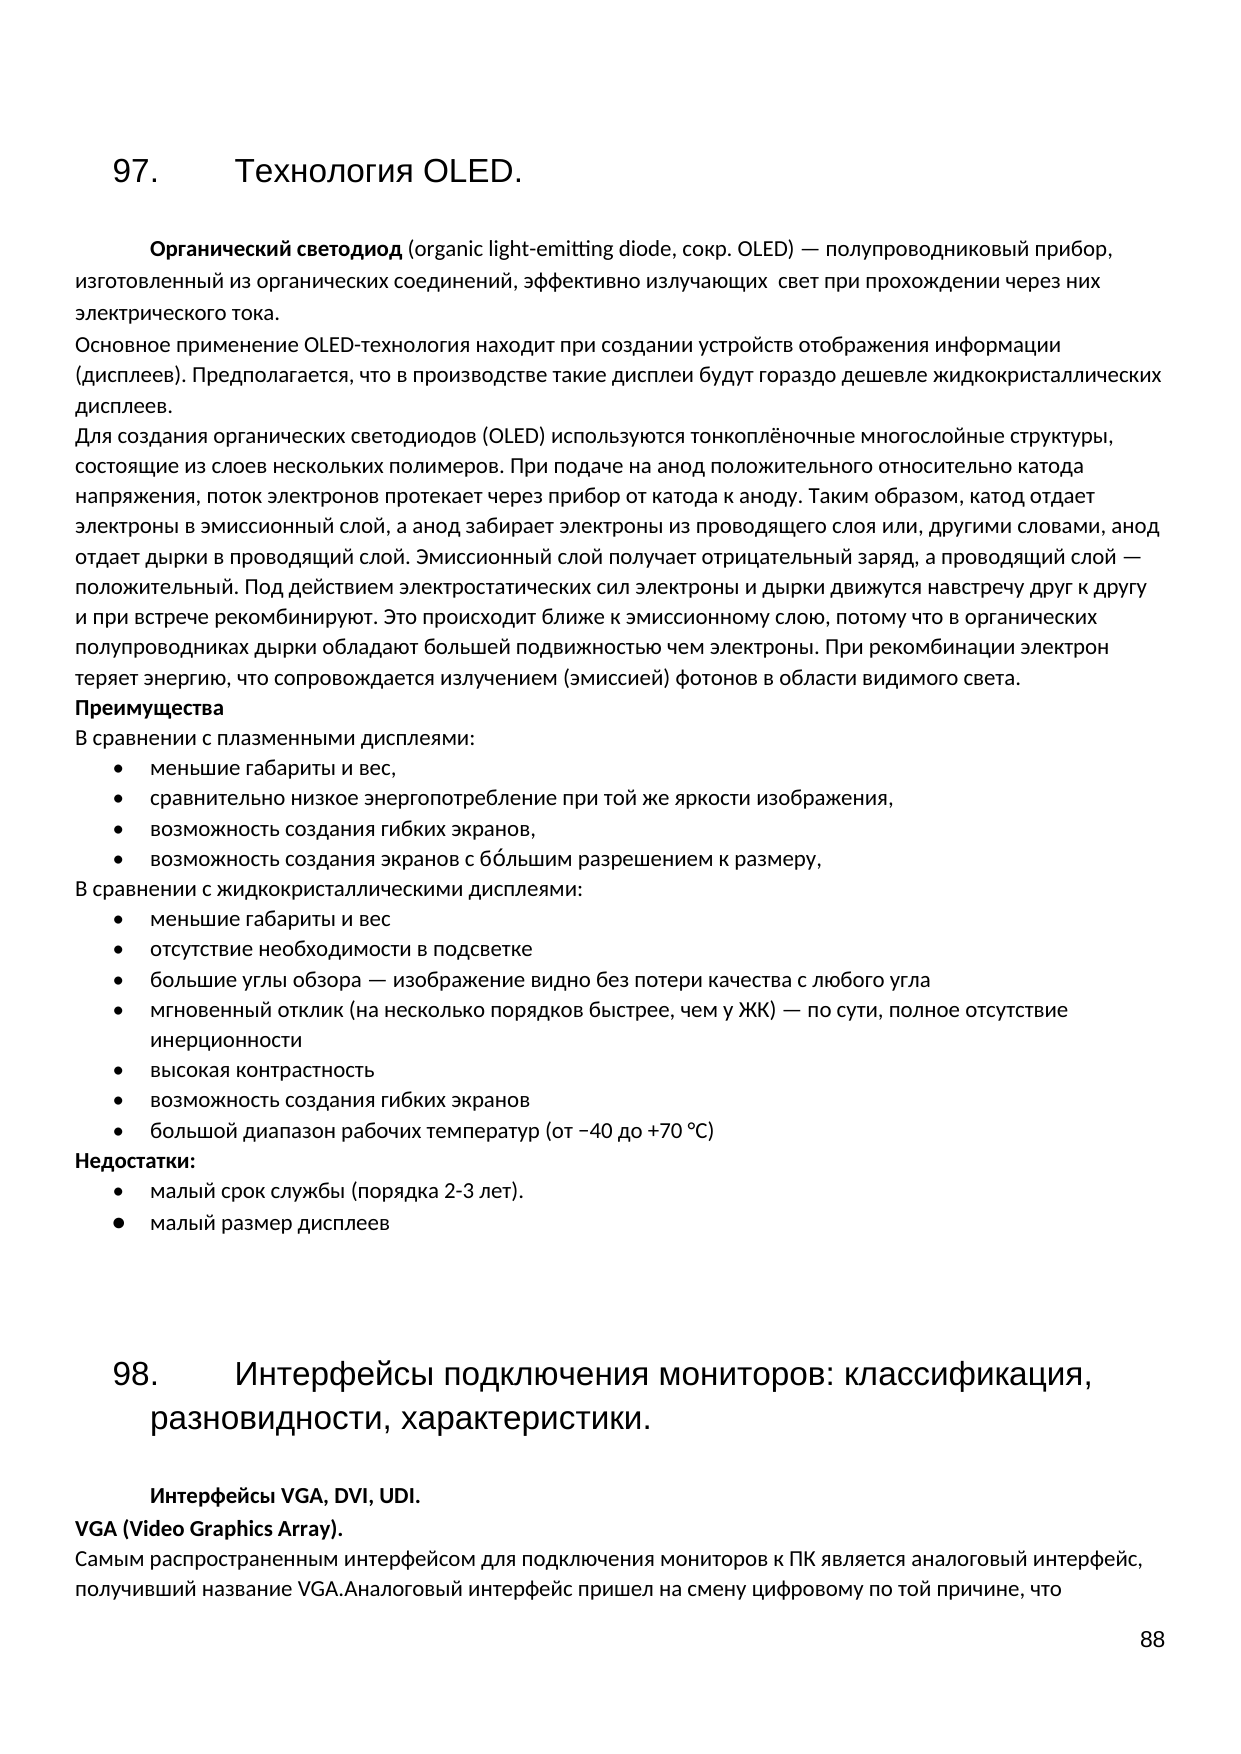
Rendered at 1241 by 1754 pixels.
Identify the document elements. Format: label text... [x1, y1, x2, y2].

text Недостатки: [75, 1146, 1165, 1174]
list мгновенный отклик (на несколько порядков быстрее, чем у ЖК) — по сути, полное отсутствие инерционности [112, 995, 1165, 1053]
text Интерфейсы VGA, DVI, UDI. [75, 1481, 1165, 1509]
list возможность создания гибких экранов [112, 1086, 1165, 1113]
list отсутствие необходимости в подсветке [112, 934, 1165, 962]
text В сравнении c плазменными дисплеями: [75, 723, 1165, 751]
list высокая контрастность [112, 1055, 1165, 1083]
list возможность создания гибких экранов, [112, 814, 1165, 842]
text Основное применение OLED-технология находит при создании устройств отображения информации (дисплеев). Предполагается, что в производстве такие дисплеи будут гораздо дешевле жидкокристаллических дисплеев. [75, 330, 1165, 419]
text Для создания органических светодиодов (OLED) используются тонкоплёночные многослойные структуры, состоящие из слоев нескольких полимеров. При подаче на анод положительного относительно катода напряжения, поток электронов протекает через прибор от катода к аноду. Таким образом, катод отдает электроны в эмиссионный слой, а анод забирает электроны из проводящего слоя или, другими словами, анод отдает дырки в проводящий слой. Эмиссионный слой получает отрицательный заряд, а проводящий слой — положительный. Под действием электростатических сил электроны и дырки движутся навстречу друг к другу и при встрече рекомбинируют. Это происходит ближе к эмиссионному слою, потому что в органических полупроводниках дырки обладают большей подвижностью чем электроны. При рекомбинации электрон теряет энергию, что сопровождается излучением (эмиссией) фотонов в области видимого света. [75, 421, 1165, 691]
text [75, 1544, 1165, 1602]
text Преимущества [75, 693, 1165, 721]
list большие углы обзора — изображение видно без потери качества с любого угла [112, 965, 1165, 993]
list большой диапазон рабочих температур (от −40 до +70 °C) [112, 1116, 1165, 1144]
subtitle Технология OLED. [112, 151, 1165, 189]
subtitle Интерфейсы подключения мониторов: классификация, разновидности, характеристики. [112, 1354, 1165, 1436]
list сравнительно низкое энергопотребление при той же яркости изображения, [112, 783, 1165, 811]
list меньшие габариты и вес [112, 904, 1165, 932]
text VGA (Video Graphics Array). [75, 1514, 1165, 1542]
list меньшие габариты и вес, [112, 753, 1165, 781]
text Органический светодиод (organic light-emitting diode, сокр. OLED) — полупроводниковый прибор, изготовленный из органических соединений, эффективно излучающих свет при прохождении через них электрического тока. [75, 234, 1165, 326]
list малый срок службы (порядка 2-3 лет). [112, 1176, 1165, 1204]
list малый размер дисплеев [112, 1206, 1165, 1237]
list возможность создания экранов с бо́льшим разрешением к размеру, [112, 844, 1165, 872]
text В сравнении c жидкокристаллическими дисплеями: [75, 874, 1165, 902]
